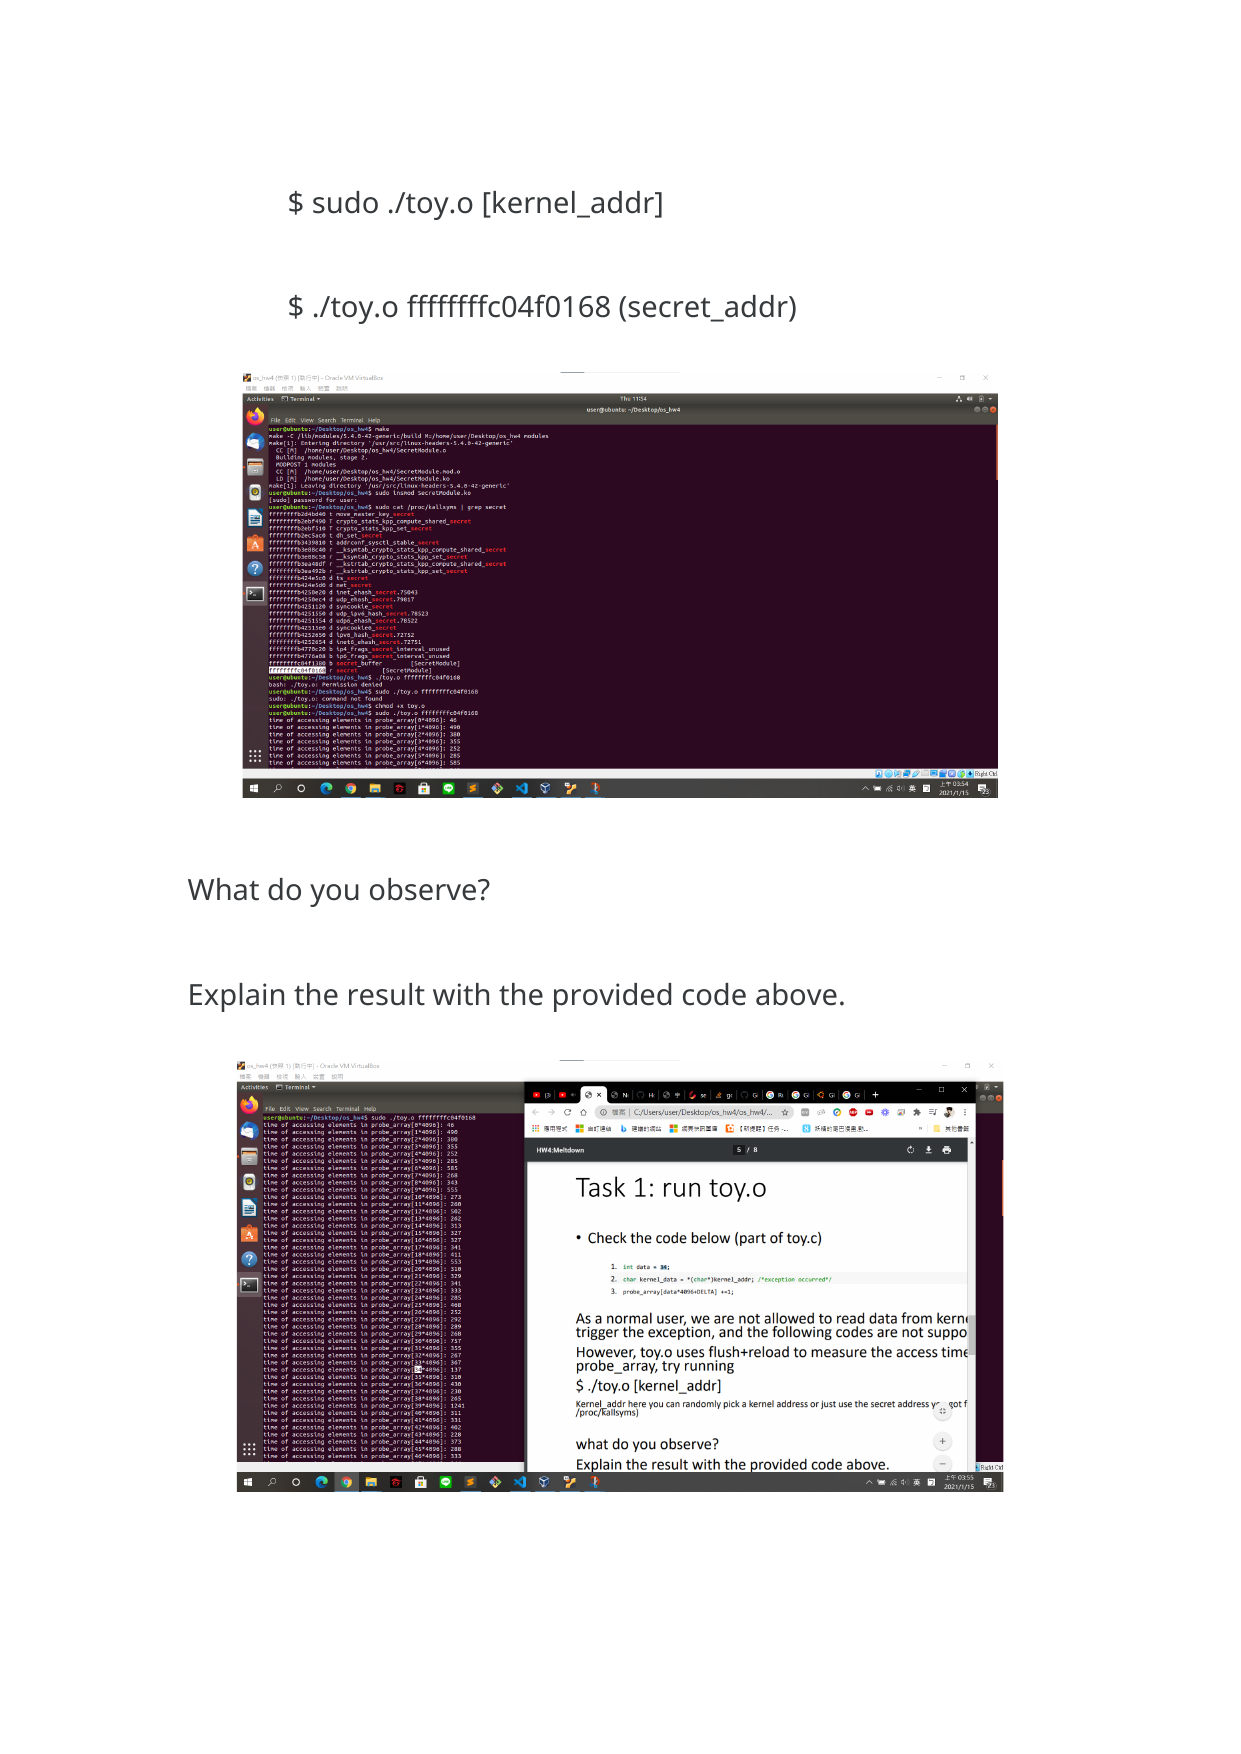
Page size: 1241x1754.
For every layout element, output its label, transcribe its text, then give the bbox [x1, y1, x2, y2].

text Explain the result with the provided code above. [187, 956, 1053, 1031]
text $ sudo ./toy.o [kernel_addr] [187, 164, 1053, 239]
text $ ./toy.o ffffffffc04f0168 (secret_addr) [187, 269, 1053, 344]
text What do you observe? [187, 852, 1053, 927]
picture [242, 372, 998, 798]
picture [236, 1060, 1004, 1492]
